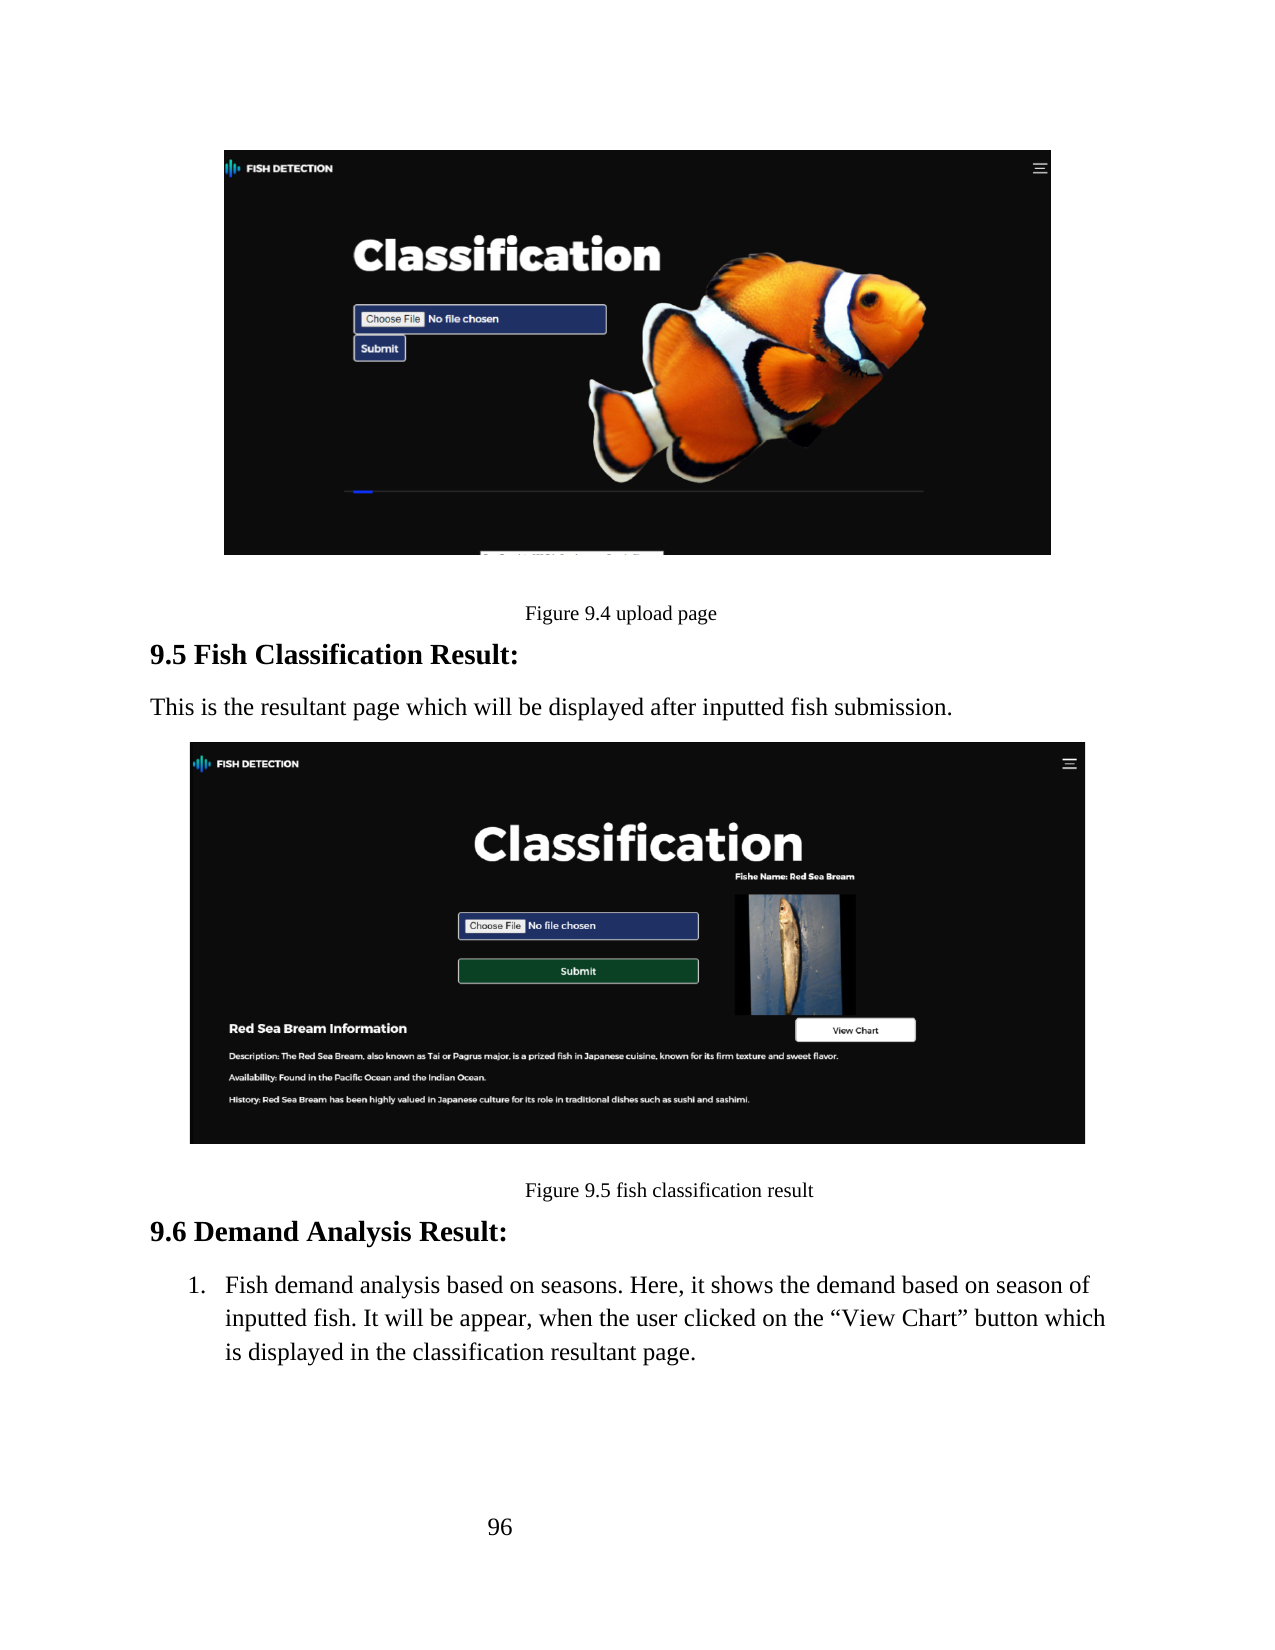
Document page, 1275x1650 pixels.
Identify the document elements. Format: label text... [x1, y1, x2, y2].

picture [224, 150, 1051, 555]
text Figure 9.5 fish classification result [150, 1178, 1125, 1202]
list Fish demand analysis based on seasons. Here, it shows the demand based on season of inputted fish. It will be appear, when the user clicked on the “View Chart” button which is displayed in the classification resultant page. [187, 1270, 1125, 1365]
text This is the resultant page which will be displayed after inputted fish submission. [150, 692, 1125, 721]
text 9.6 Demand Analysis Result: [150, 1214, 1125, 1248]
text Figure 9.4 upload page [150, 601, 1125, 625]
text 9.5 Fish Classification Result: [150, 637, 1125, 670]
picture [189, 742, 1086, 1144]
